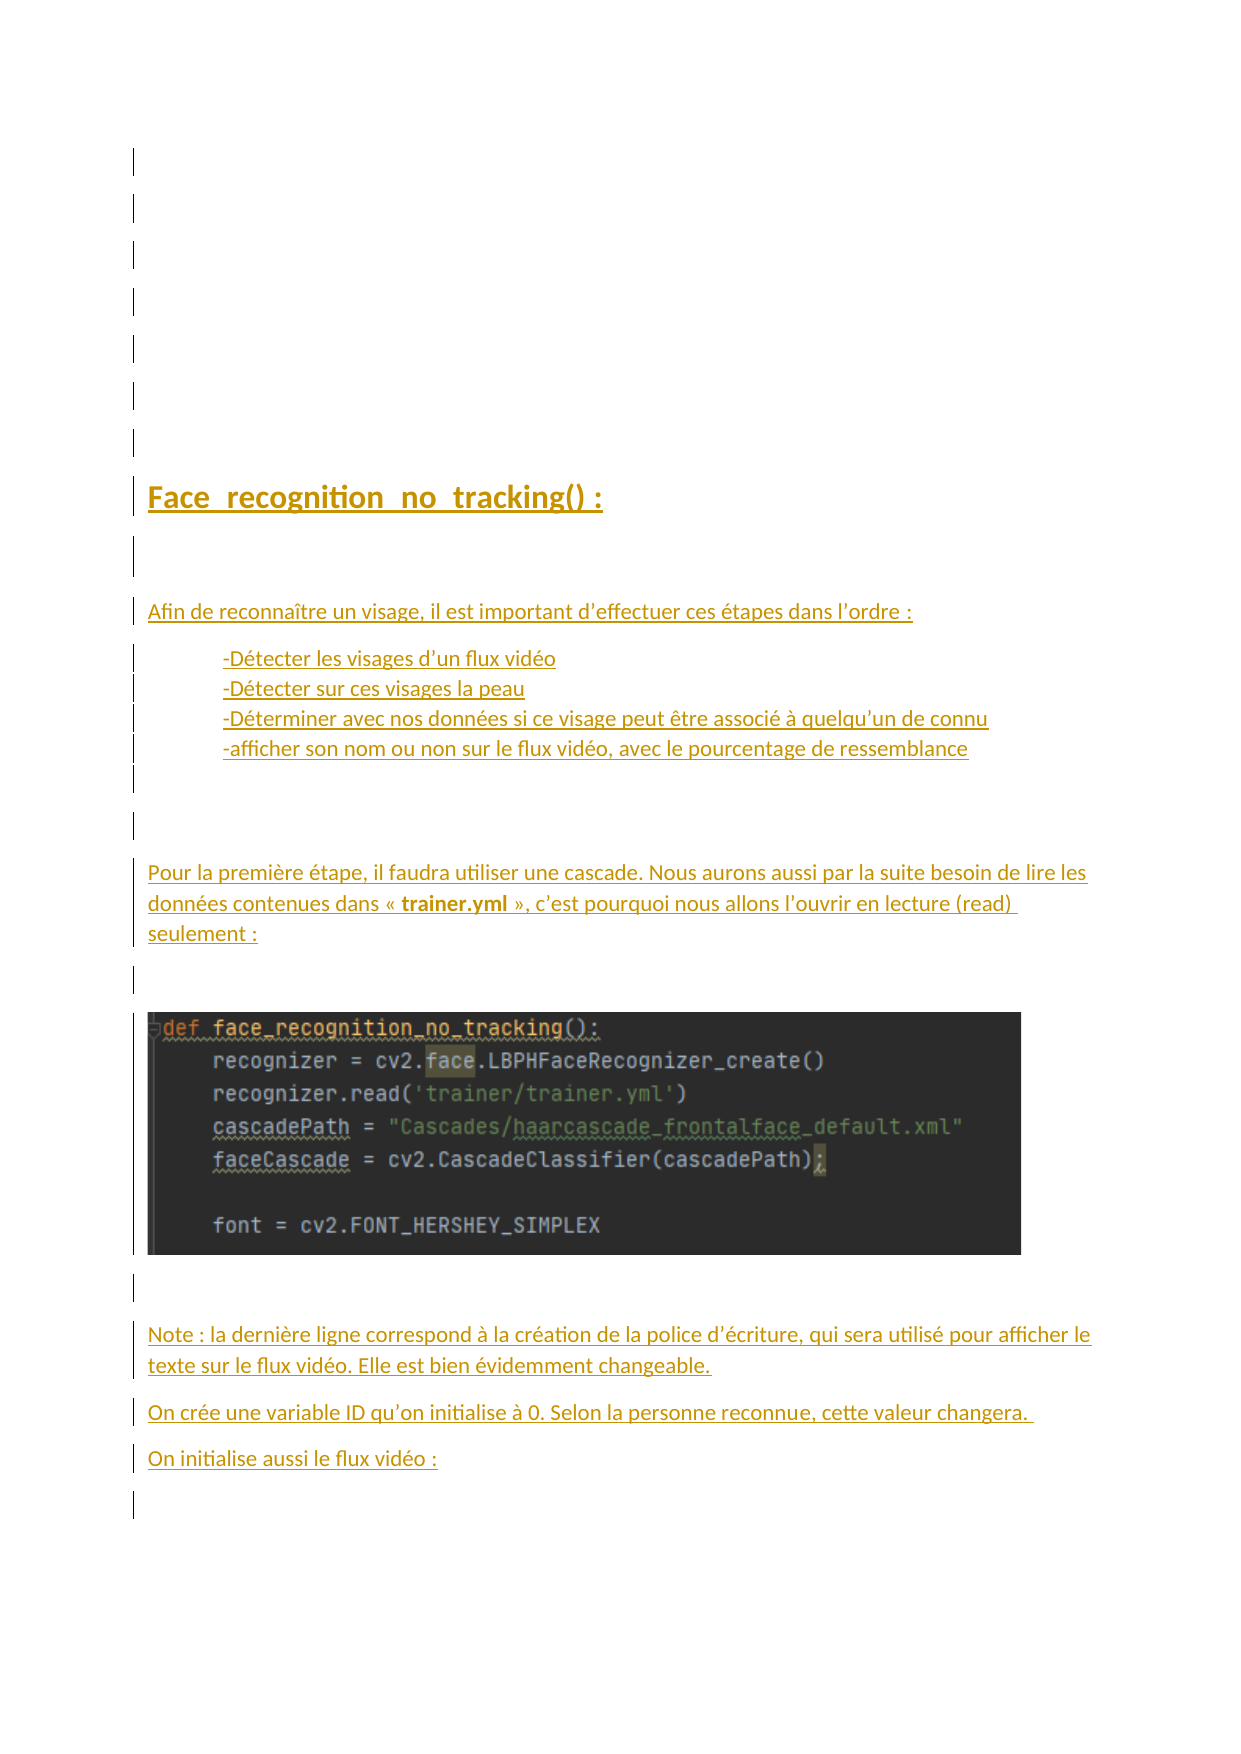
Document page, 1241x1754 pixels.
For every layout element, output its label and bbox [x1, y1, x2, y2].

picture [147, 1012, 1022, 1255]
